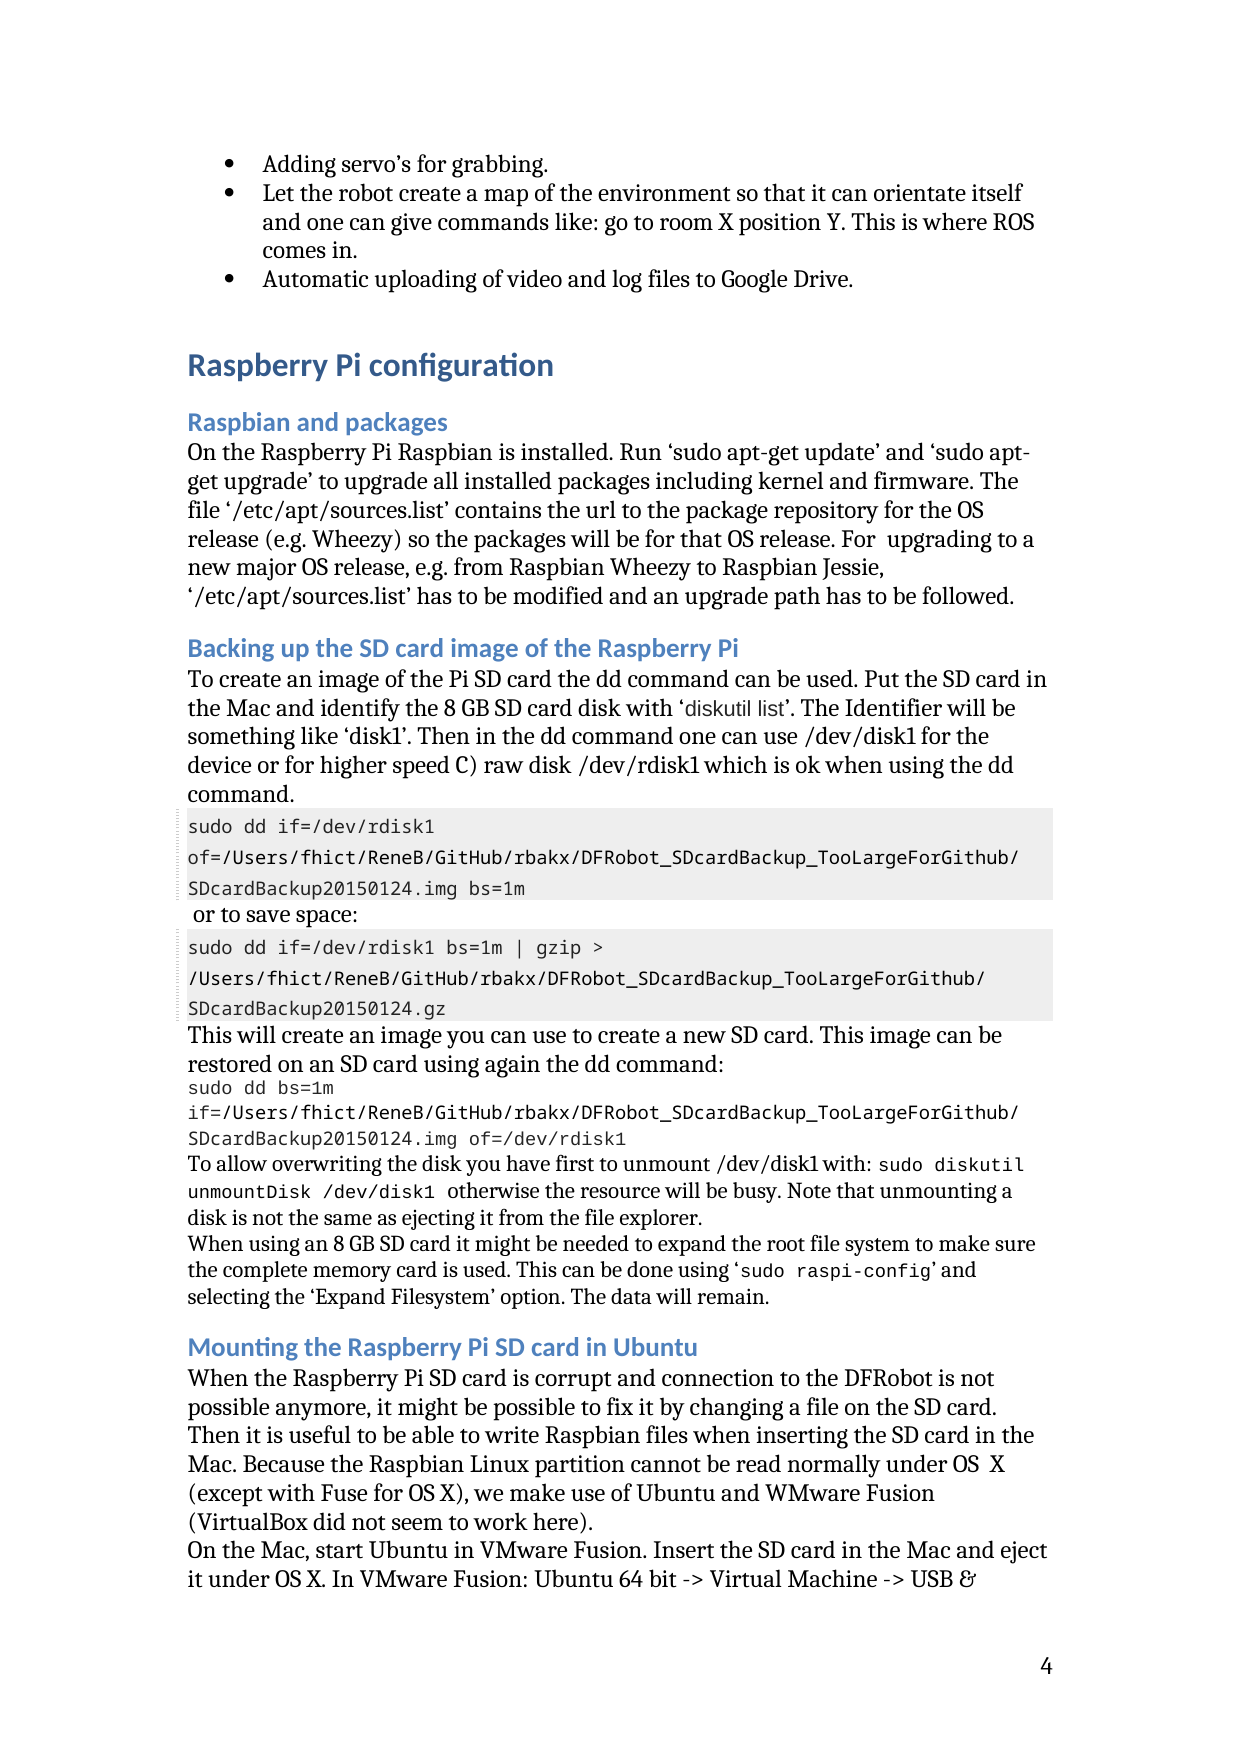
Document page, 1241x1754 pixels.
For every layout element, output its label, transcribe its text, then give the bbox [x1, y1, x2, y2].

list Automatic uploading of video and log files to Google Drive. [225, 265, 1053, 294]
subtitle Raspberry Pi configuration [187, 344, 1053, 384]
subtitle Mounting the Raspberry Pi SD card in Ubuntu [187, 1331, 1053, 1364]
text On the Raspberry Pi Raspbian is installed. Run ‘sudo apt-get update’ and ‘sudo apt-get upgrade’ to upgrade all installed packages including kernel and firmware. The file ‘/etc/apt/sources.list’ contains the url to the package repository for the OS release (e.g. Wheezy) so the packages will be for that OS release. For upgrading to a new major OS release, e.g. from Raspbian Wheezy to Raspbian Jessie, ‘/etc/apt/sources.list’ has to be modified and an upgrade path has to be followed. [187, 438, 1053, 611]
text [187, 1364, 1053, 1594]
text or to save space: [187, 900, 1053, 929]
text sudo dd if=/dev/rdisk1 of=/Users/fhict/ReneB/GitHub/rbakx/DFRobot_SDcardBackup_TooLargeForGithub/SDcardBackup20150124.img bs=1m [187, 808, 1053, 900]
list Let the robot create a map of the environment so that it can orientate itself and one can give commands like: go to room X position Y. This is where ROS comes in. [225, 179, 1053, 265]
text To create an image of the Pi SD card the dd command can be used. Put the SD card in the Mac and identify the 8 GB SD card disk with ‘diskutil list’. The Identifier will be something like ‘disk1’. Then in the dd command one can use /dev/disk1 for the device or for higher speed C) raw disk /dev/rdisk1 which is ok when using the dd command. [187, 665, 1053, 808]
subtitle Backing up the SD card image of the Raspberry Pi [187, 632, 1053, 665]
text This will create an image you can use to create a new SD card. This image can be restored on an SD card using again the dd command: sudo dd bs=1m if=/Users/fhict/ReneB/GitHub/rbakx/DFRobot_SDcardBackup_TooLargeForGithub/SDcardBackup20150124.img of=/dev/rdisk1 [187, 1021, 1053, 1151]
text sudo dd if=/dev/rdisk1 bs=1m | gzip > /Users/fhict/ReneB/GitHub/rbakx/DFRobot_SDcardBackup_TooLargeForGithub/SDcardBackup20150124.gz [187, 929, 1053, 1021]
subtitle Raspbian and packages [187, 405, 1053, 438]
list Adding servo’s for grabbing. [225, 150, 1053, 179]
text To allow overwriting the disk you have first to unmount /dev/disk1 with: sudo diskutil unmountDisk /dev/disk1 otherwise the resource will be busy. Note that unmounting a disk is not the same as ejecting it from the file explorer. When using an 8 GB SD card it might be needed to expand the root file system to make sure the complete memory card is used. This can be done using ‘sudo raspi-config’ and selecting the ‘Expand Filesystem’ option. The data will remain. [187, 1151, 1053, 1310]
